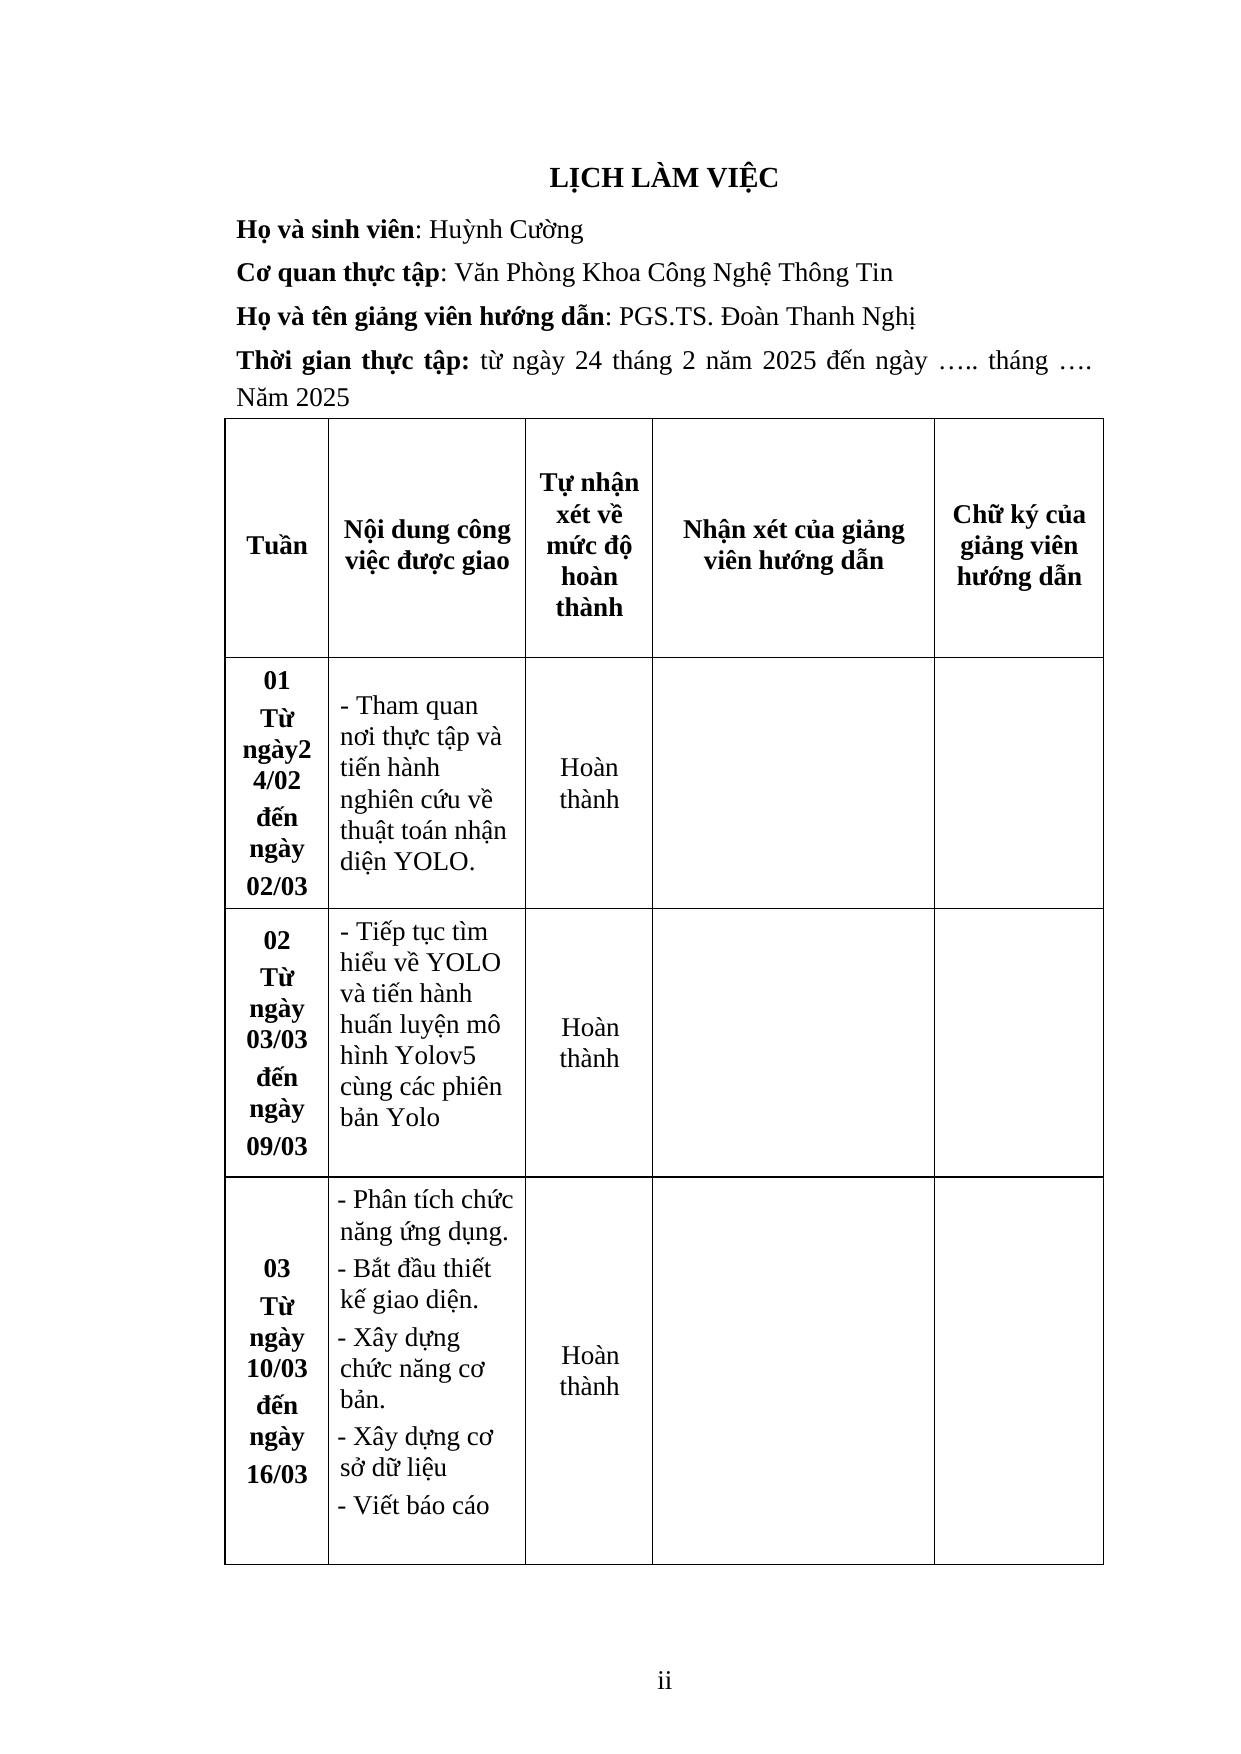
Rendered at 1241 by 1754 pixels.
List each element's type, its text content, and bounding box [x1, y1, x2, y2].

table_header Nhận xét của giảng viên hướng dẫn [653, 419, 934, 657]
text LỊCH LÀM VIỆC [236, 160, 1093, 194]
table_header Nội dung công việc được giao [329, 419, 525, 657]
text Thời gian thực tập: từ ngày 24 tháng 2 năm 2025 đến ngày ….. tháng …. Năm 2025 [236, 344, 1093, 412]
table_cell [935, 658, 1103, 907]
text Họ và tên giảng viên hướng dẫn: PGS.TS. Đoàn Thanh Nghị [236, 300, 1093, 331]
table_cell [653, 1178, 934, 1564]
table_cell [653, 658, 934, 907]
table_cell - Phân tích chức năng ứng dụng. - Bắt đầu thiết kế giao diện. - Xây dựng chức năng cơ bản. - Xây dựng cơ sở dữ liệu - Viết báo cáo [329, 1178, 525, 1564]
table_cell [935, 1178, 1103, 1564]
table_cell Hoàn thành [526, 909, 652, 1176]
table_cell - Tiếp tục tìm hiểu về YOLO và tiến hành huấn luyện mô hình Yolov5 cùng các phiên bản Yolo [329, 909, 525, 1176]
table_cell Hoàn thành [526, 1178, 652, 1564]
table_cell 03 Từ ngày 10/03 đến ngày 16/03 [226, 1178, 328, 1564]
table_cell Hoàn thành [526, 658, 652, 907]
table_cell 01 Từ ngày24/02 đến ngày 02/03 [226, 658, 328, 907]
text Cơ quan thực tập: Văn Phòng Khoa Công Nghệ Thông Tin [236, 256, 1093, 288]
table_cell [653, 909, 934, 1176]
table_header Chữ ký của giảng viên hướng dẫn [935, 419, 1103, 657]
text Họ và sinh viên: Huỳnh Cường [236, 213, 1093, 244]
table_cell 02 Từ ngày 03/03 đến ngày 09/03 [226, 909, 328, 1176]
table_header Tự nhận xét về mức độ hoàn thành [526, 419, 652, 657]
table_cell [935, 909, 1103, 1176]
table_header Tuần [226, 419, 328, 657]
table_cell - Tham quan nơi thực tập và tiến hành nghiên cứu về thuật toán nhận diện YOLO. [329, 658, 525, 907]
